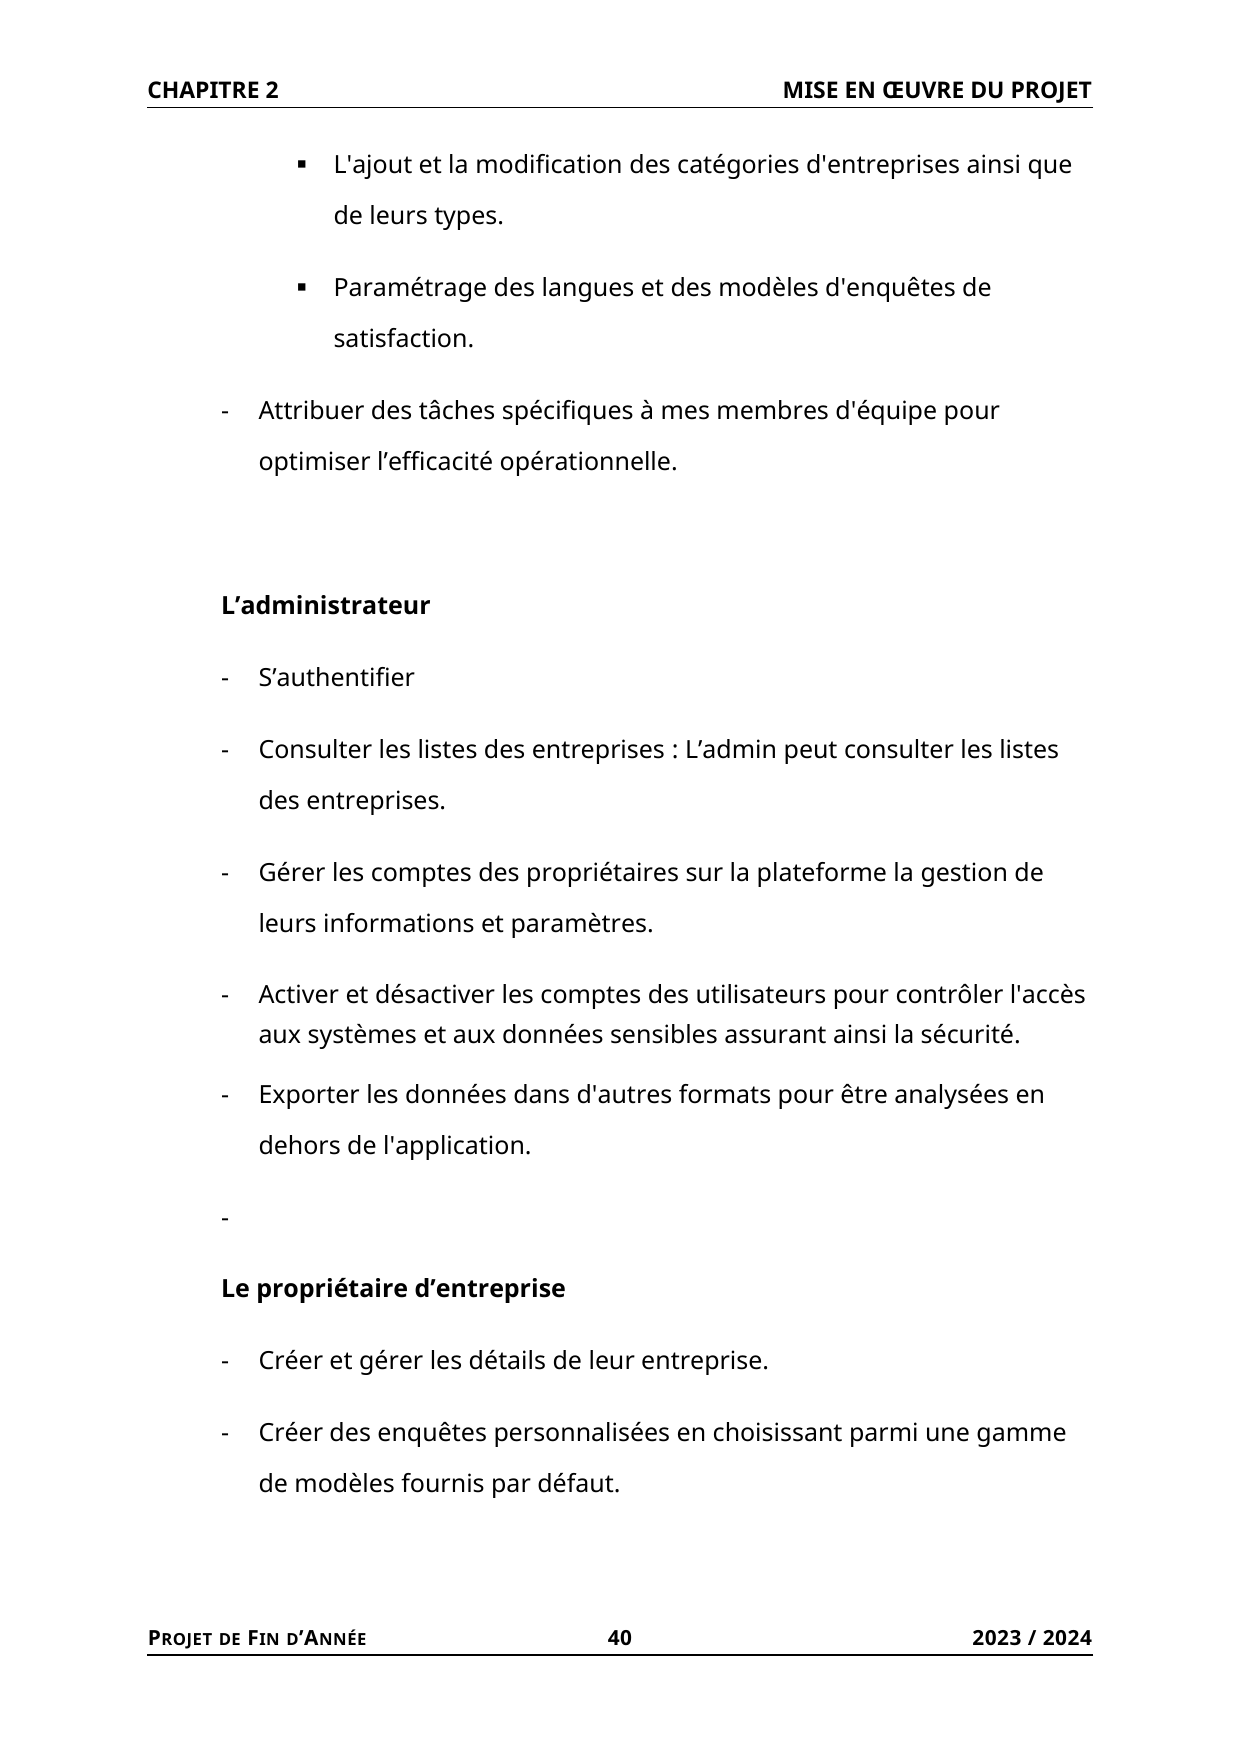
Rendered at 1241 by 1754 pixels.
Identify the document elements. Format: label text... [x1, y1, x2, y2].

list Paramétrage des langues et des modèles d'enquêtes de satisfaction. [296, 270, 1093, 355]
list Consulter les listes des entreprises : L’admin peut consulter les listes des entreprises. [221, 731, 1093, 816]
text L’administrateur [147, 588, 1093, 622]
list Créer et gérer les détails de leur entreprise. [221, 1343, 1093, 1377]
list S’authentifier [221, 659, 1093, 693]
list L'ajout et la modification des catégories d'entreprises ainsi que de leurs types. [296, 147, 1093, 232]
list Activer et désactiver les comptes des utilisateurs pour contrôler l'accès aux systèmes et aux données sensibles assurant ainsi la sécurité. [221, 977, 1093, 1050]
list Gérer les comptes des propriétaires sur la plateforme la gestion de leurs informations et paramètres. [221, 854, 1093, 939]
list Attribuer des tâches spécifiques à mes membres d'équipe pour optimiser l’efficacité opérationnelle. [221, 393, 1093, 478]
text Le propriétaire d’entreprise [147, 1271, 1093, 1305]
list Exporter les données dans d'autres formats pour être analysées en dehors de l'application. [221, 1076, 1093, 1161]
list Créer des enquêtes personnalisées en choisissant parmi une gamme de modèles fournis par défaut. [221, 1415, 1093, 1500]
